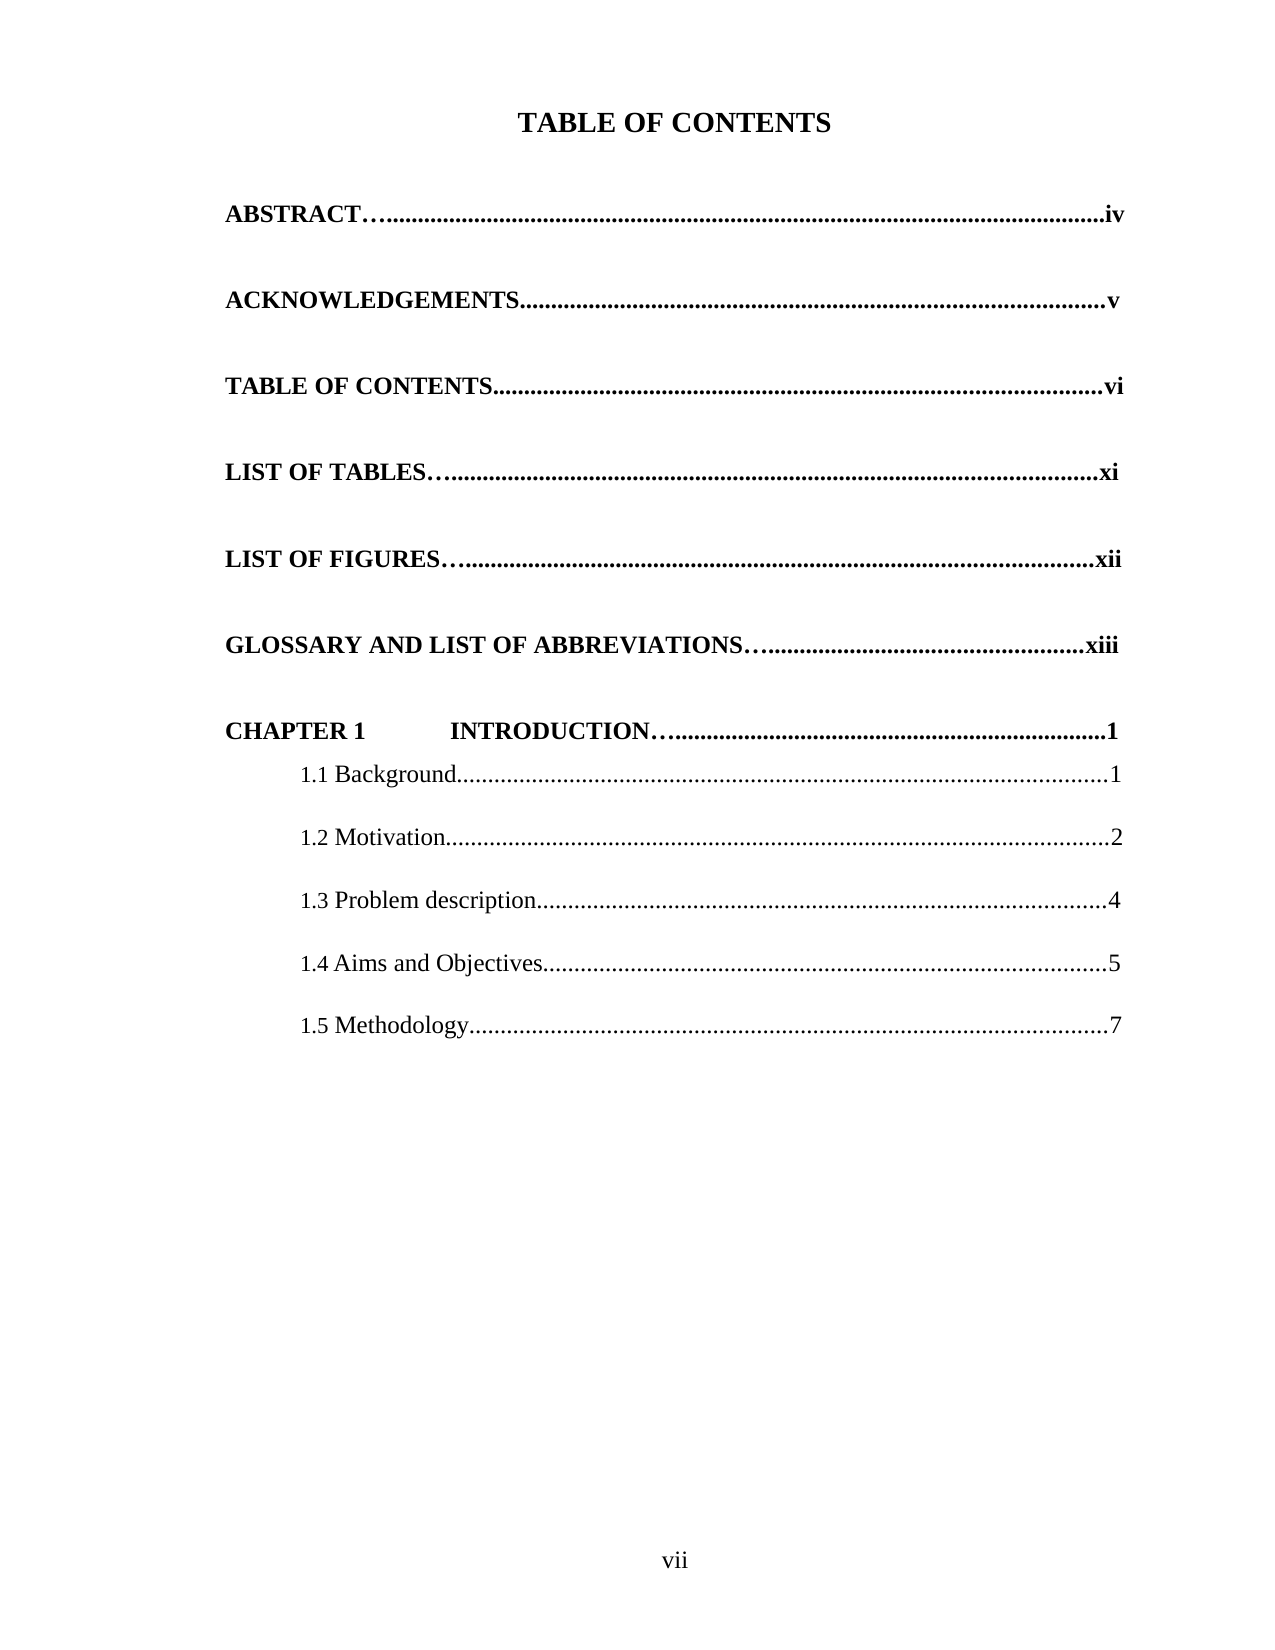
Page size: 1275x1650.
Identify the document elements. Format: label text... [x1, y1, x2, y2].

subtitle TABLE OF CONTENTS [295, 105, 1054, 139]
